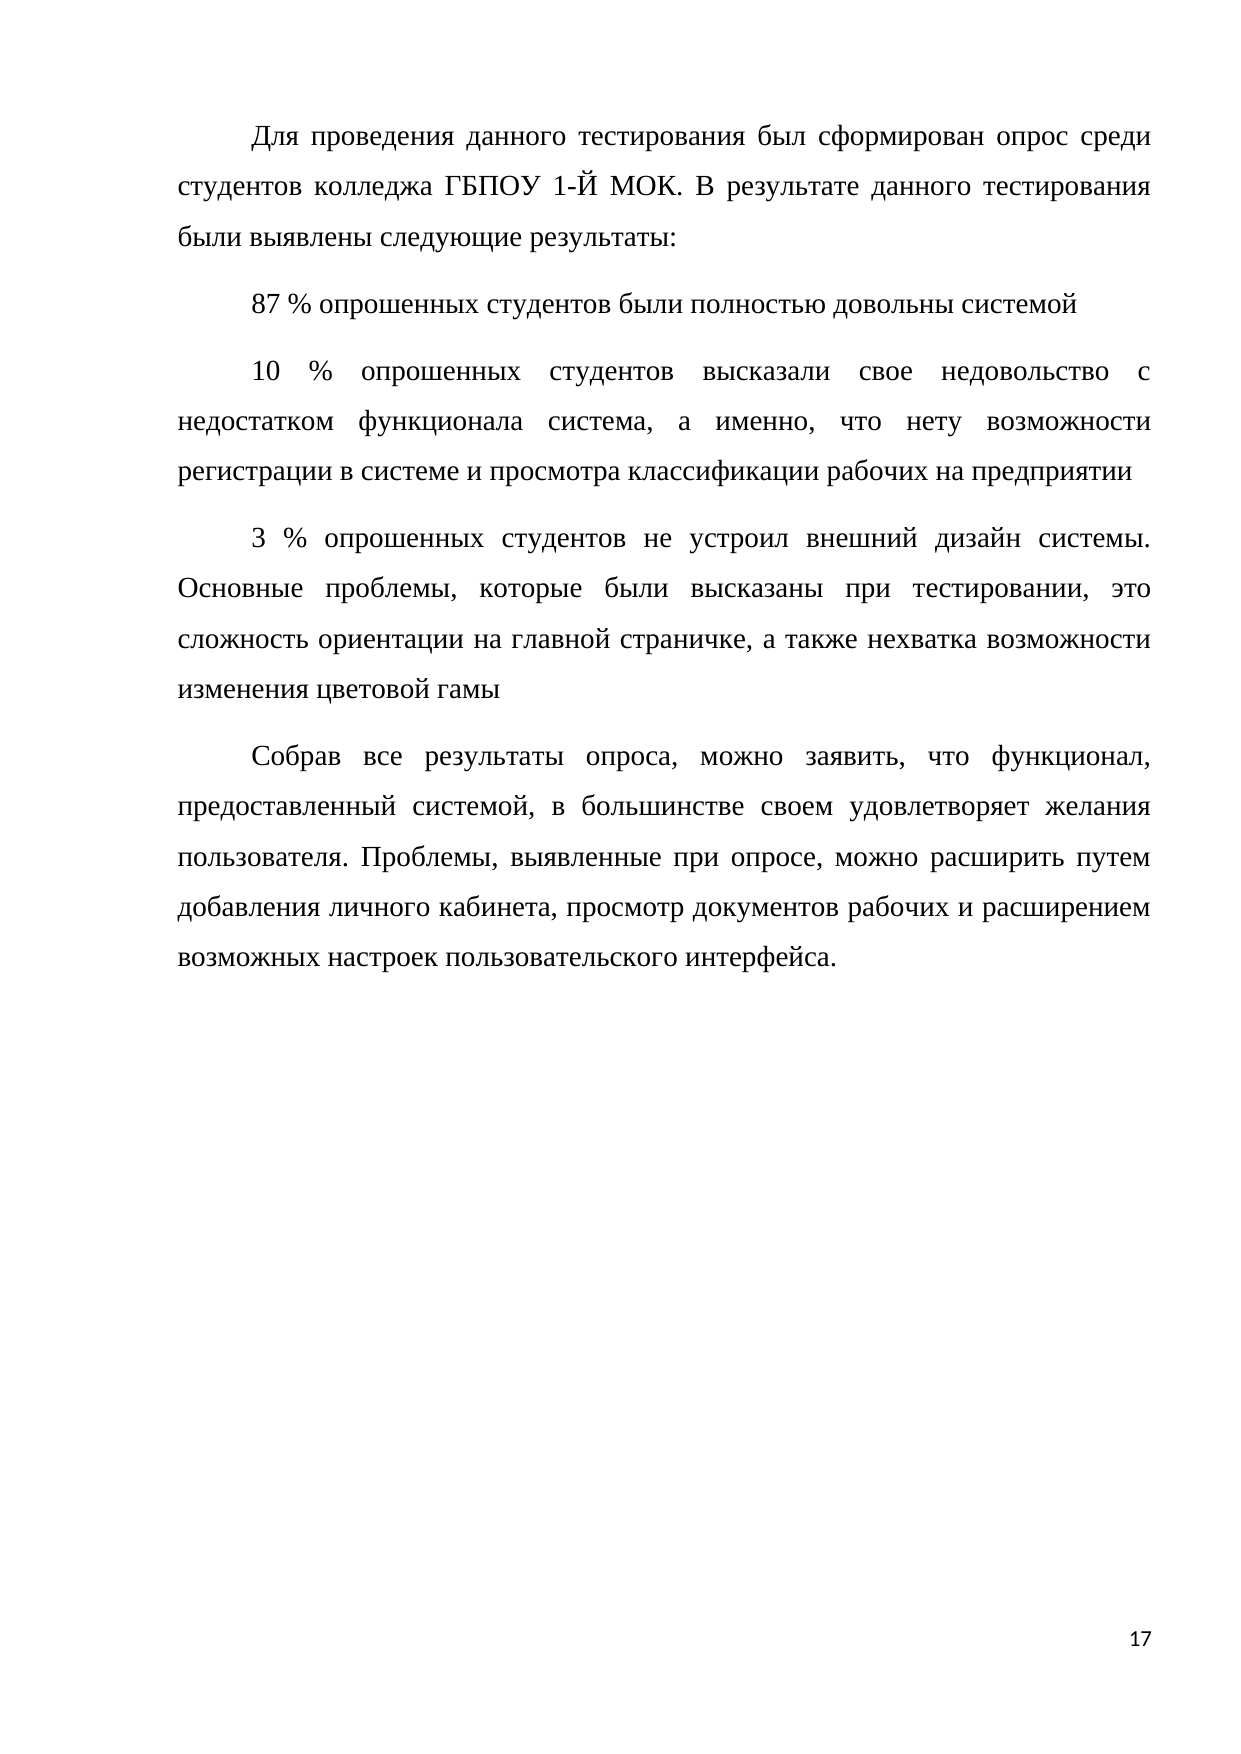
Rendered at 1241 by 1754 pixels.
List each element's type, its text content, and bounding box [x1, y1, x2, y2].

text Собрав все результаты опроса, можно заявить, что функционал, предоставленный системой, в большинстве своем удовлетворяет желания пользователя. Проблемы, выявленные при опросе, можно расширить путем добавления личного кабинета, просмотр документов рабочих и расширением возможных настроек пользовательского интерфейса. [177, 738, 1152, 973]
text 87 % опрошенных студентов были полностью довольны системой [177, 286, 1152, 319]
text 10 % опрошенных студентов высказали свое недовольство с недостатком функционала система, а именно, что нету возможности регистрации в системе и просмотра классификации рабочих на предприятии [177, 353, 1152, 487]
text Для проведения данного тестирования был сформирован опрос среди студентов колледжа ГБПОУ 1-Й МОК. В результате данного тестирования были выявлены следующие результаты: [177, 118, 1152, 252]
text 3 % опрошенных студентов не устроил внешний дизайн системы. Основные проблемы, которые были высказаны при тестировании, это сложность ориентации на главной страничке, а также нехватка возможности изменения цветовой гамы [177, 520, 1152, 705]
